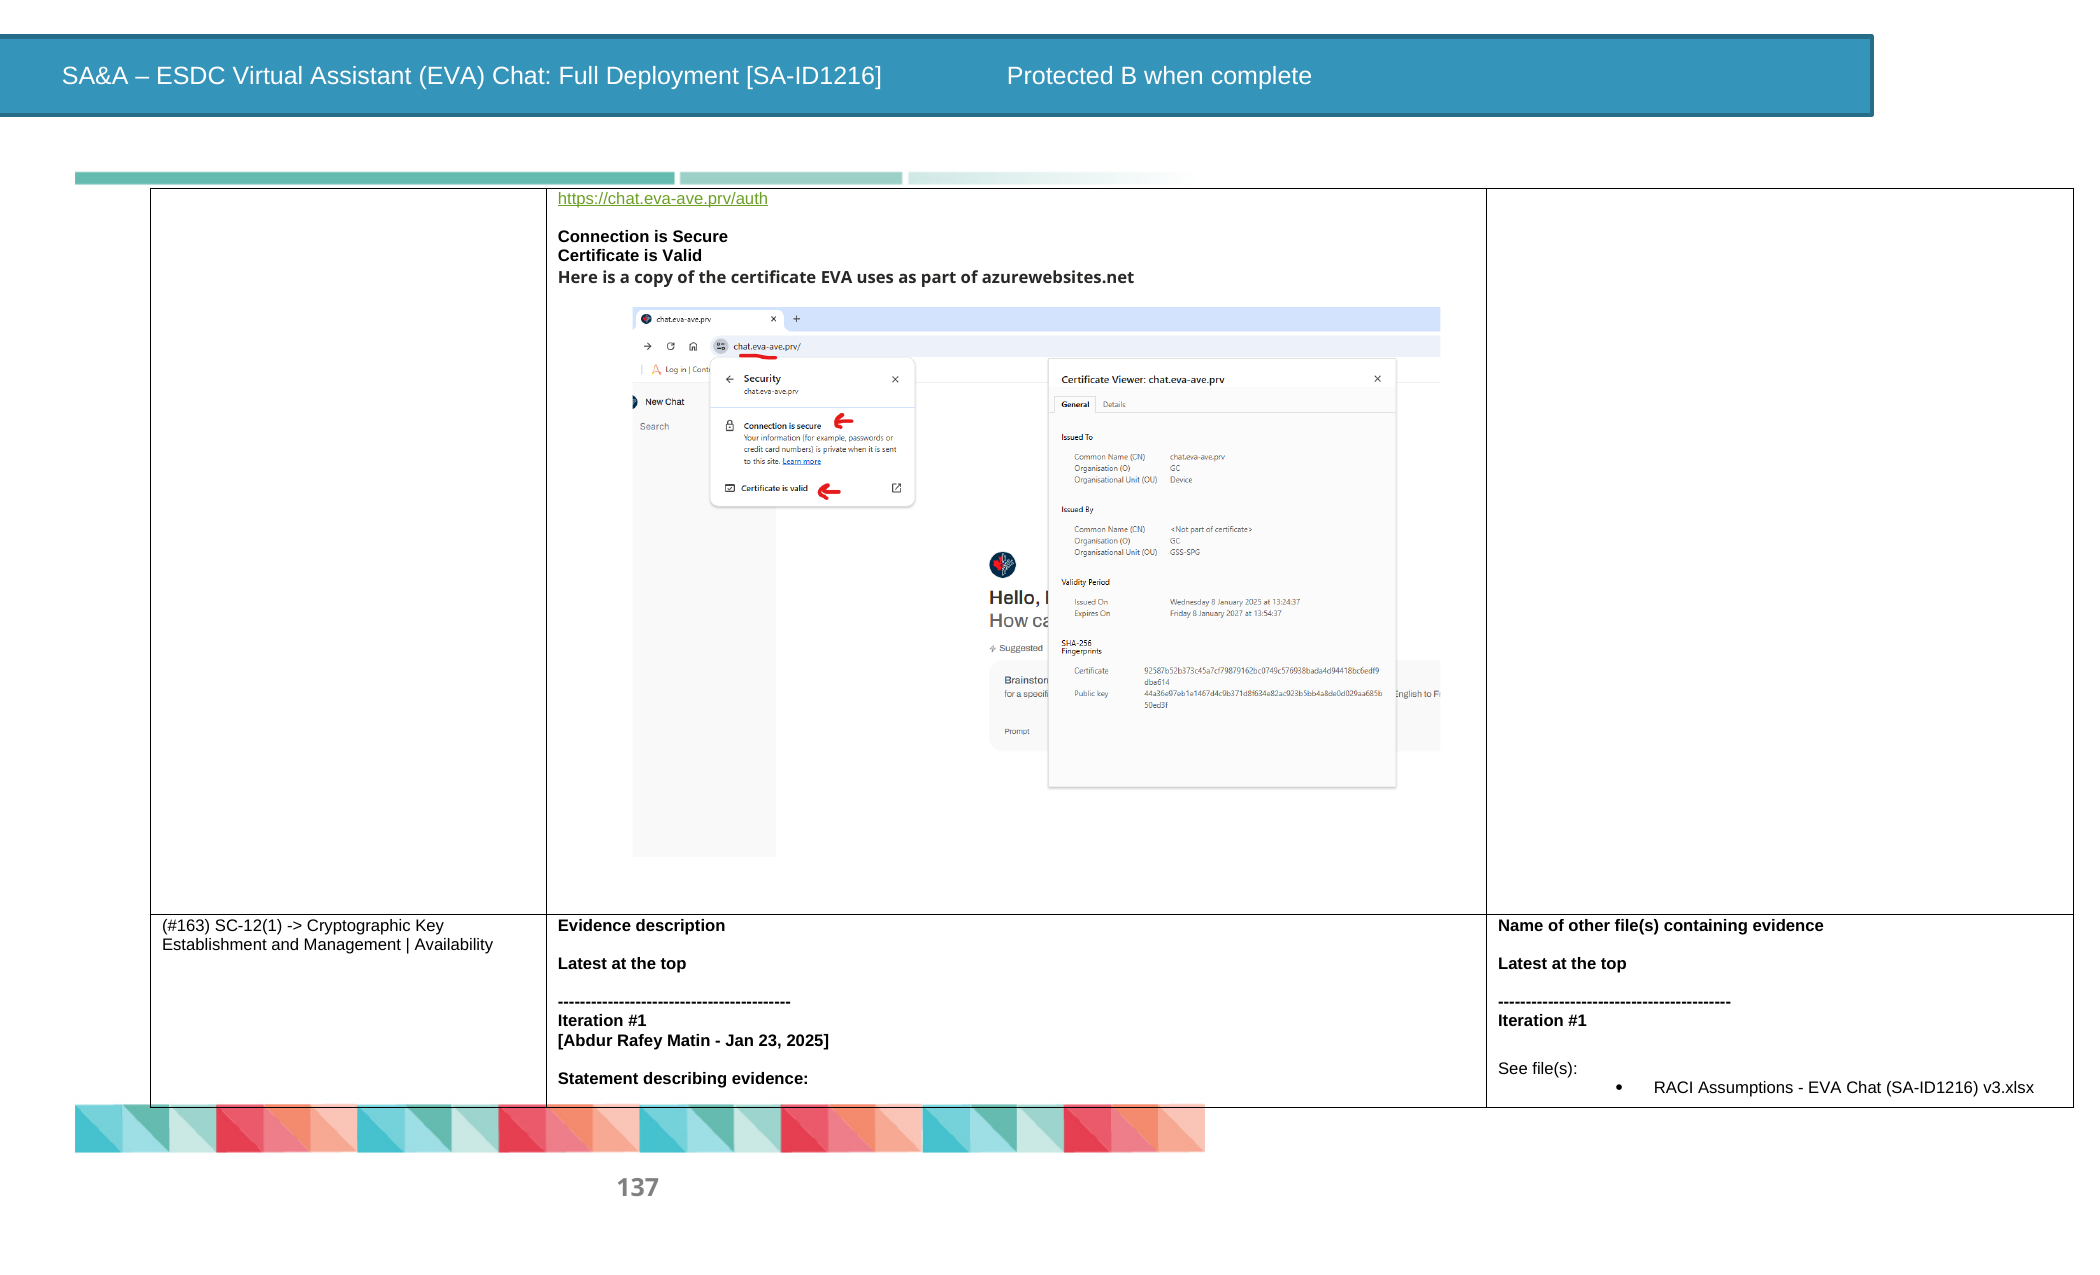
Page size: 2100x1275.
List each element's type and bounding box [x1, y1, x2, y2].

table_cell [547, 915, 1486, 1107]
picture [0, 162, 1275, 196]
table_cell [547, 189, 1486, 914]
picture [0, 1049, 1275, 1228]
table_cell [151, 189, 546, 914]
picture [632, 307, 1441, 857]
table_cell [1487, 189, 2073, 914]
table_cell [151, 915, 546, 1107]
table_cell [1487, 915, 2073, 1107]
